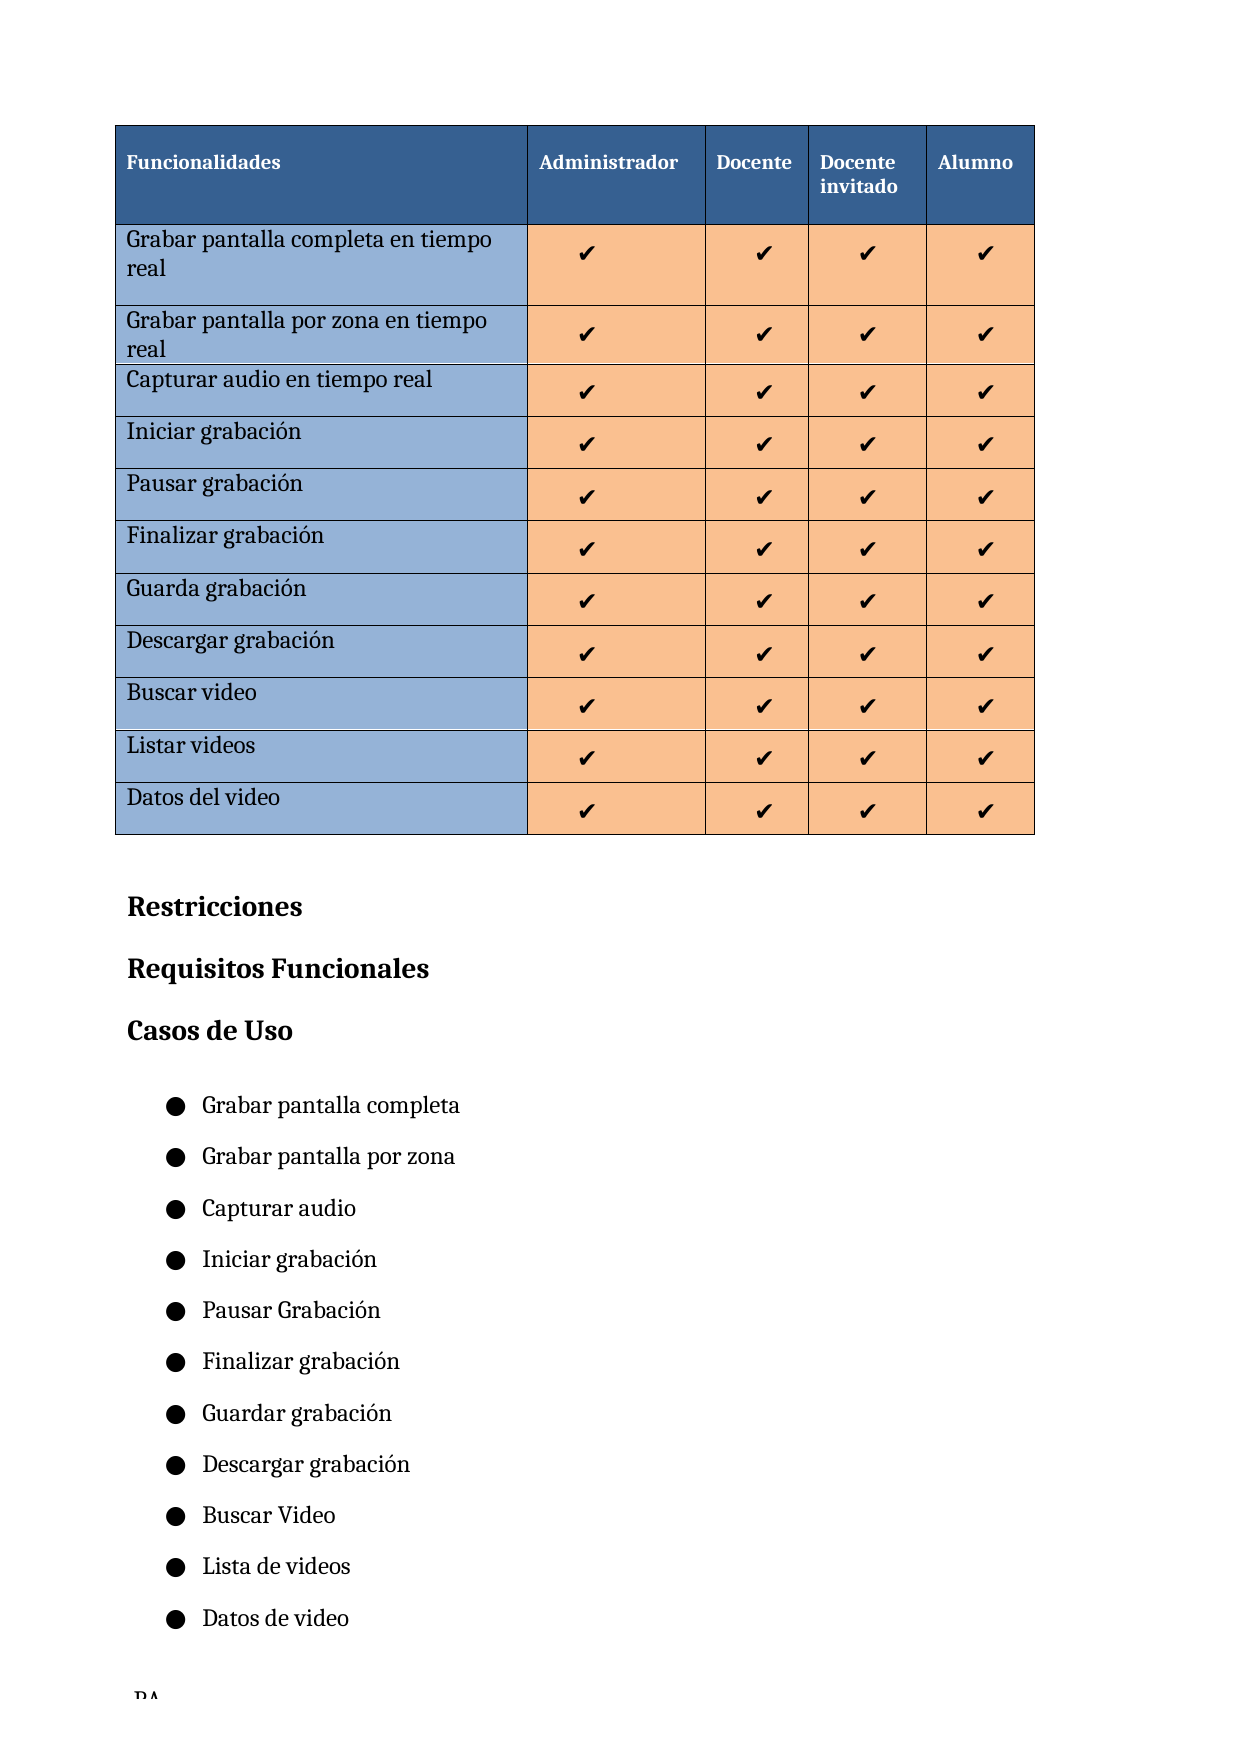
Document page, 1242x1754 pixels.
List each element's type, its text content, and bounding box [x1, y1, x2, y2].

table_cell [528, 225, 705, 305]
table_cell [809, 626, 926, 677]
table_cell Guarda grabación [116, 574, 527, 625]
table_cell [706, 417, 808, 468]
table_cell [809, 469, 926, 520]
table_cell [927, 417, 1034, 468]
table_cell Finalizar grabación [116, 521, 527, 573]
table_cell [528, 417, 705, 468]
table_cell Listar videos [116, 731, 527, 782]
list Iniciar grabación [164, 1230, 1152, 1282]
table_cell [927, 731, 1034, 782]
table_cell [927, 626, 1034, 677]
list Lista de videos [164, 1538, 1152, 1589]
table_cell [528, 783, 705, 834]
list Capturar audio [164, 1179, 1152, 1230]
table_cell [528, 365, 705, 416]
table_cell [528, 306, 705, 363]
table_cell [706, 225, 808, 305]
table_cell [927, 365, 1034, 416]
table_cell [927, 574, 1034, 625]
list Guardar grabación [164, 1384, 1152, 1435]
table_cell [528, 731, 705, 782]
table_cell [706, 783, 808, 834]
table_cell Datos del video [116, 783, 527, 834]
text Restricciones [127, 890, 1152, 923]
table_cell [528, 469, 705, 520]
table_cell [809, 417, 926, 468]
table_cell [809, 574, 926, 625]
table_cell [706, 365, 808, 416]
list Descargar grabación [164, 1435, 1152, 1487]
list Finalizar grabación [164, 1333, 1152, 1384]
table_cell [809, 783, 926, 834]
table_cell [528, 521, 705, 573]
table_cell [706, 521, 808, 573]
table_cell [809, 225, 926, 305]
table_header Administrador [528, 126, 705, 224]
list Grabar pantalla completa [164, 1077, 1152, 1128]
table_cell Pausar grabación [116, 469, 527, 520]
table_cell [706, 574, 808, 625]
list Pausar Grabación [164, 1282, 1152, 1333]
table_header Alumno [927, 126, 1034, 224]
table_cell [809, 731, 926, 782]
table_header Funcionalidades [116, 126, 527, 224]
text Requisitos Funcionales [127, 952, 1152, 986]
table_cell [927, 306, 1034, 363]
table_cell [927, 225, 1034, 305]
list Buscar Video [164, 1487, 1152, 1538]
table_cell Buscar video [116, 678, 527, 729]
table_cell [809, 521, 926, 573]
table_cell [927, 521, 1034, 573]
table_cell [706, 678, 808, 729]
list Grabar pantalla por zona [164, 1128, 1152, 1179]
table_header Docente invitado [809, 126, 926, 224]
table_cell [809, 306, 926, 363]
table_cell [706, 469, 808, 520]
table_header Docente [706, 126, 808, 224]
table_cell [706, 731, 808, 782]
table_cell [528, 678, 705, 729]
table_cell Iniciar grabación [116, 417, 527, 468]
table_cell [927, 469, 1034, 520]
table_cell [706, 306, 808, 363]
table_cell [809, 678, 926, 729]
table_cell [809, 365, 926, 416]
text Casos de Uso [127, 1014, 1152, 1048]
table_cell Capturar audio en tiempo real [116, 365, 527, 416]
table_cell [927, 678, 1034, 729]
table_cell Grabar pantalla por zona en tiempo real [116, 306, 527, 363]
table_cell [927, 783, 1034, 834]
table_cell [528, 574, 705, 625]
table_cell [706, 626, 808, 677]
table_cell Descargar grabación [116, 626, 527, 677]
table_cell Grabar pantalla completa en tiempo real [116, 225, 527, 305]
list Datos de video [164, 1589, 1152, 1640]
table_cell [528, 626, 705, 677]
